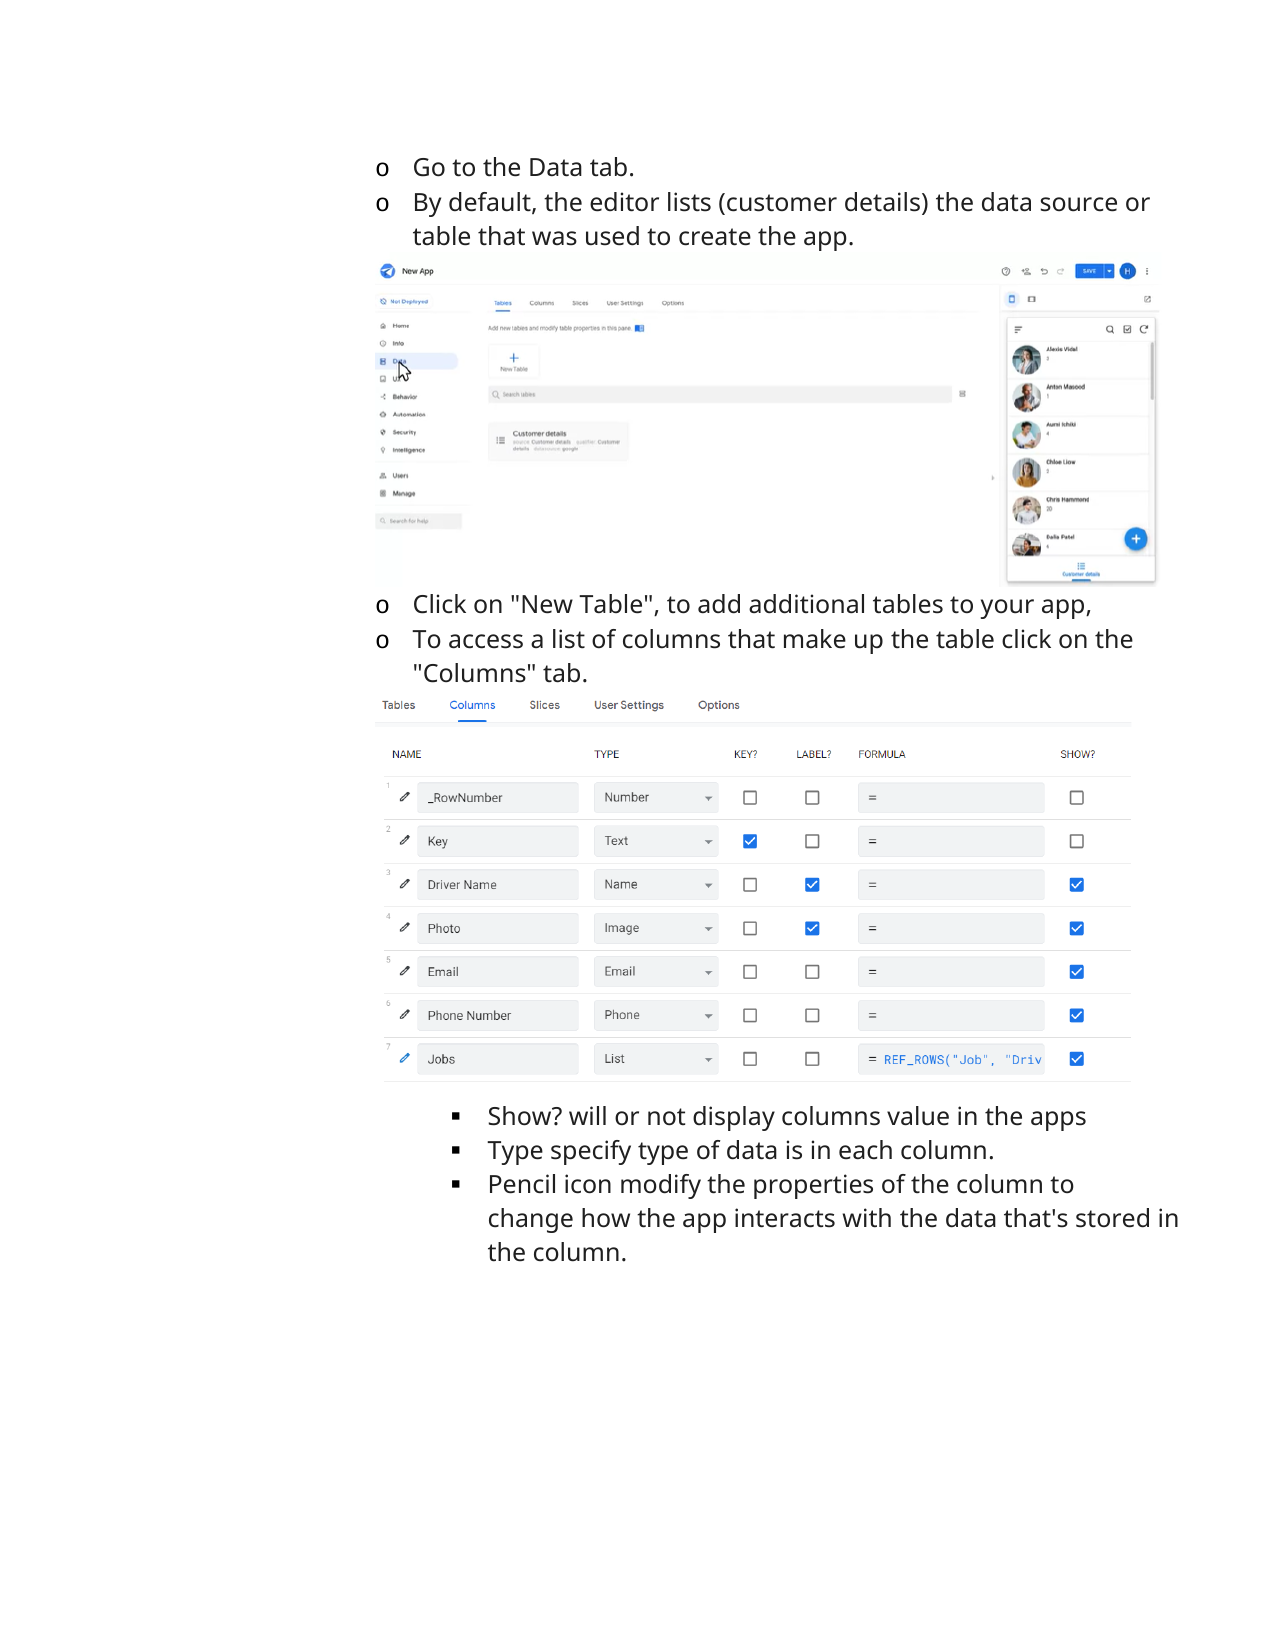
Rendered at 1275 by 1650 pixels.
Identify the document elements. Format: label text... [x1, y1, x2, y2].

list Type specify type of data is in each column. [450, 1133, 1209, 1167]
list Show? will or not display columns value in the apps [450, 1099, 1209, 1133]
list By default, the editor lists (customer details) the data source or table that was used to create the app. [375, 184, 1209, 253]
picture [375, 689, 1132, 1099]
picture [375, 252, 1162, 587]
list Pencil icon modify the properties of the column to change how the app interacts with the data that's stored in the column. [450, 1167, 1209, 1269]
list Click on "New Table", to add additional tables to your app, [375, 587, 1209, 621]
list Go to the Data tab. [375, 150, 1209, 184]
list To access a list of columns that make up the table click on the "Columns" tab. [375, 621, 1209, 690]
